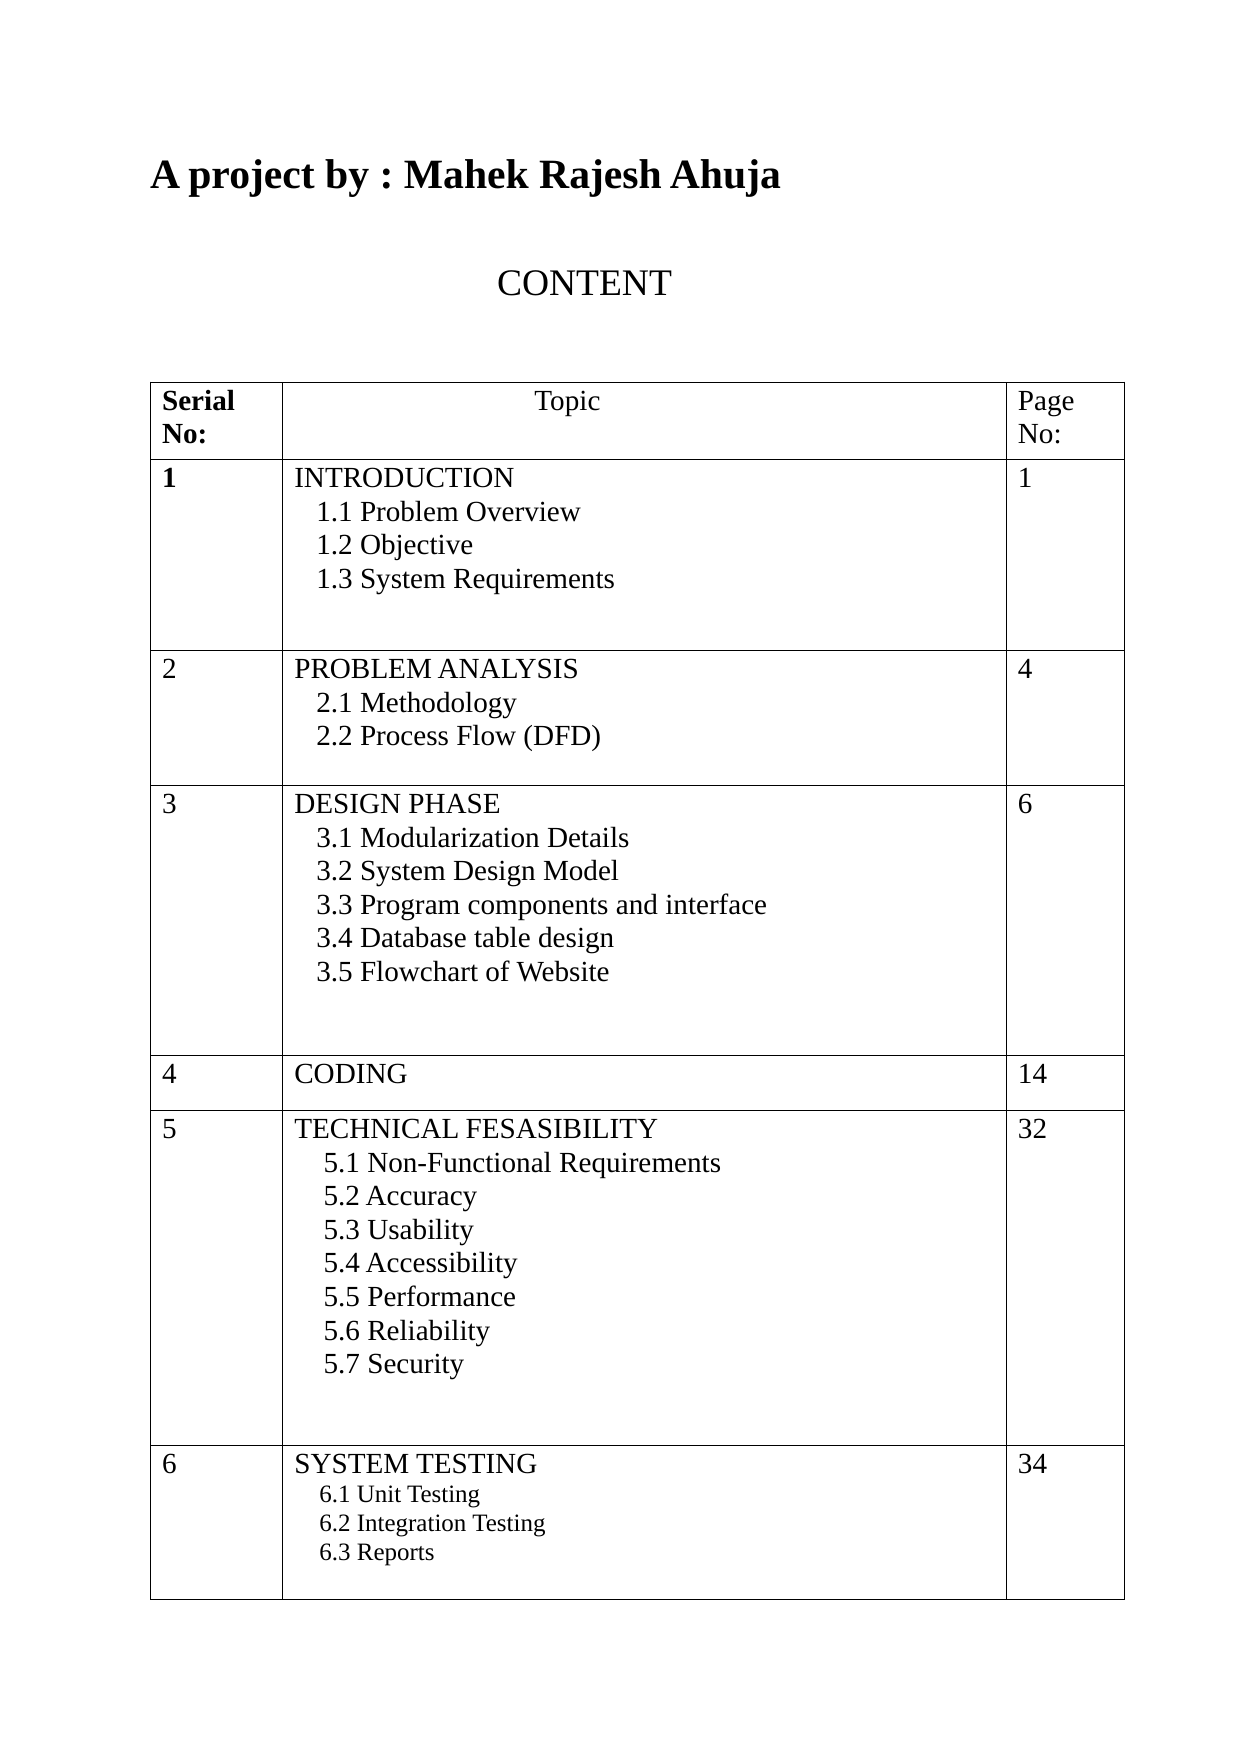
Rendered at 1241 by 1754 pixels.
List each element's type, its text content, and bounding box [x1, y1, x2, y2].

table_cell 6 [151, 1446, 282, 1599]
table_cell 6 [1007, 786, 1124, 1055]
text A project by : Mahek Rajesh Ahuja [150, 150, 1090, 238]
table_cell 4 [1007, 651, 1124, 785]
table_cell 1 [1007, 460, 1124, 650]
table_cell SYSTEM TESTING 6.1 Unit Testing 6.2 Integration Testing 6.3 Reports [283, 1446, 1006, 1599]
table_cell 4 [151, 1056, 282, 1110]
table_cell INTRODUCTION 1.1 Problem Overview 1.2 Objective 1.3 System Requirements [283, 460, 1006, 650]
table_header Page No: [1007, 383, 1124, 459]
table_cell CODING [283, 1056, 1006, 1110]
table_cell 3 [151, 786, 282, 1055]
table_cell DESIGN PHASE 3.1 Modularization Details 3.2 System Design Model 3.3 Program components and interface 3.4 Database table design 3.5 Flowchart of Website [283, 786, 1006, 1055]
table_cell TECHNICAL FESASIBILITY 5.1 Non-Functional Requirements 5.2 Accuracy 5.3 Usability 5.4 Accessibility 5.5 Performance 5.6 Reliability 5.7 Security [283, 1111, 1006, 1445]
text CONTENT [150, 260, 1090, 303]
table_cell 2 [151, 651, 282, 785]
table_cell 34 [1007, 1446, 1124, 1599]
table_cell PROBLEM ANALYSIS 2.1 Methodology 2.2 Process Flow (DFD) [283, 651, 1006, 785]
table_cell 5 [151, 1111, 282, 1445]
table_cell 1 [151, 460, 282, 650]
table_header Topic [283, 383, 1006, 459]
table_cell 14 [1007, 1056, 1124, 1110]
table_header Serial No: [151, 383, 282, 459]
table_cell 32 [1007, 1111, 1124, 1445]
